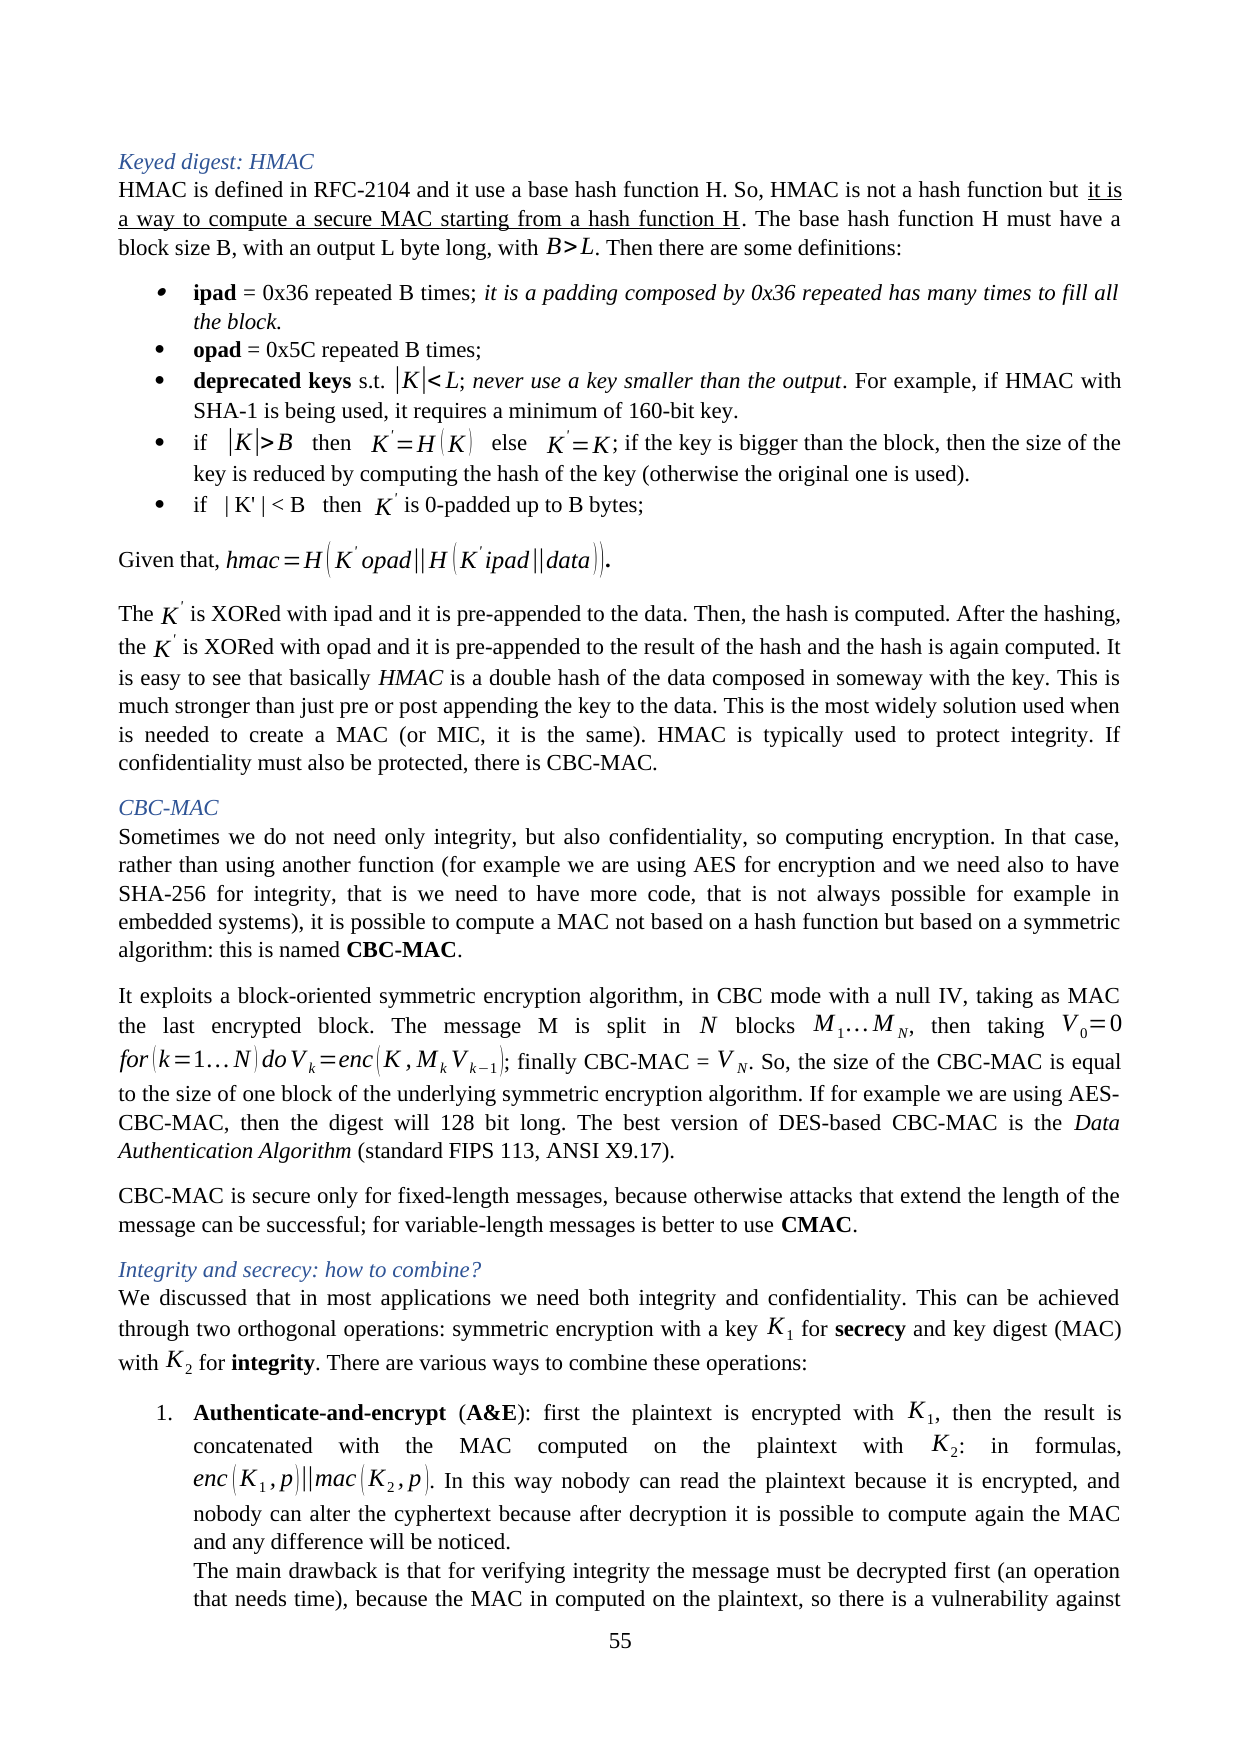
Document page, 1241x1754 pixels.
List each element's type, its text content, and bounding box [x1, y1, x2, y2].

list ipad = 0x36 repeated B times; it is a padding composed by 0x36 repeated has many times to fill all the block. [156, 279, 1122, 334]
text Given that, . [118, 539, 1122, 579]
text The is XORed with ipad and it is pre-appended to the data. Then, the hash is computed. After the hashing, the is XORed with opad and it is pre-appended to the result of the hash and the hash is again computed. It is easy to see that basically HMAC is a double hash of the data composed in someway with the key. This is much stronger than just pre or post appending the key to the data. This is the most widely solution used when is needed to create a MAC (or MIC, it is the same). HMAC is typically used to protect integrity. If confidentiality must also be protected, there is CBC-MAC. [118, 597, 1122, 776]
list if | K' | < B then is 0-padded up to B bytes; [156, 489, 1122, 520]
subtitle CBC-MAC [118, 794, 1122, 821]
subtitle Integrity and secrecy: how to combine? [118, 1256, 1122, 1282]
text We discussed that in most applications we need both integrity and confidentiality. This can be achieved through two orthogonal operations: symmetric encryption with a key for secrecy and key digest (MAC) with for integrity. There are various ways to combine these operations: [118, 1284, 1122, 1377]
list Authenticate-and-encrypt (A&E): first the plaintext is encrypted with , then the result is concatenated with the MAC computed on the plaintext with : in formulas, . In this way nobody can read the plaintext because it is encrypted, and nobody can alter the cyphertext because after decryption it is possible to compute again the MAC and any difference will be noticed. [156, 1396, 1122, 1555]
subtitle Keyed digest: HMAC [118, 148, 1122, 174]
text HMAC is defined in RFC-2104 and it use a base hash function H. So, HMAC is not a hash function but it is a way to compute a secure MAC starting from a hash function H. The base hash function H must have a block size B, with an output L byte long, with . Then there are some definitions: [118, 176, 1122, 261]
text CBC-MAC is secure only for fixed-length messages, because otherwise attacks that extend the length of the message can be successful; for variable-length messages is better to use CMAC. [118, 1182, 1122, 1237]
list opad = 0x5C repeated B times; [156, 336, 1122, 363]
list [193, 1557, 1122, 1612]
text It exploits a block-oriented symmetric encryption algorithm, in CBC mode with a null IV, taking as MAC the last encrypted block. The message M is split in blocks , then taking ; finally CBC-MAC = . So, the size of the CBC-MAC is equal to the size of one block of the underlying symmetric encryption algorithm. If for example we are using AES-CBC-MAC, then the digest will 128 bit long. The best version of DES-based CBC-MAC is the Data Authentication Algorithm (standard FIPS 113, ANSI X9.17). [118, 982, 1122, 1163]
list if then else ; if the key is bigger than the block, then the size of the key is reduced by computing the hash of the key (otherwise the original one is used). [156, 426, 1122, 487]
text Sometimes we do not need only integrity, but also confidentiality, so computing encryption. In that case, rather than using another function (for example we are using AES for encryption and we need also to have SHA-256 for integrity, that is we need to have more code, that is not always possible for example in embedded systems), it is possible to compute a MAC not based on a hash function but based on a symmetric algorithm: this is named CBC-MAC. [118, 823, 1122, 963]
list deprecated keys s.t. ; never use a key smaller than the output. For example, if HMAC with SHA-1 is being used, it requires a minimum of 160-bit key. [156, 365, 1122, 424]
